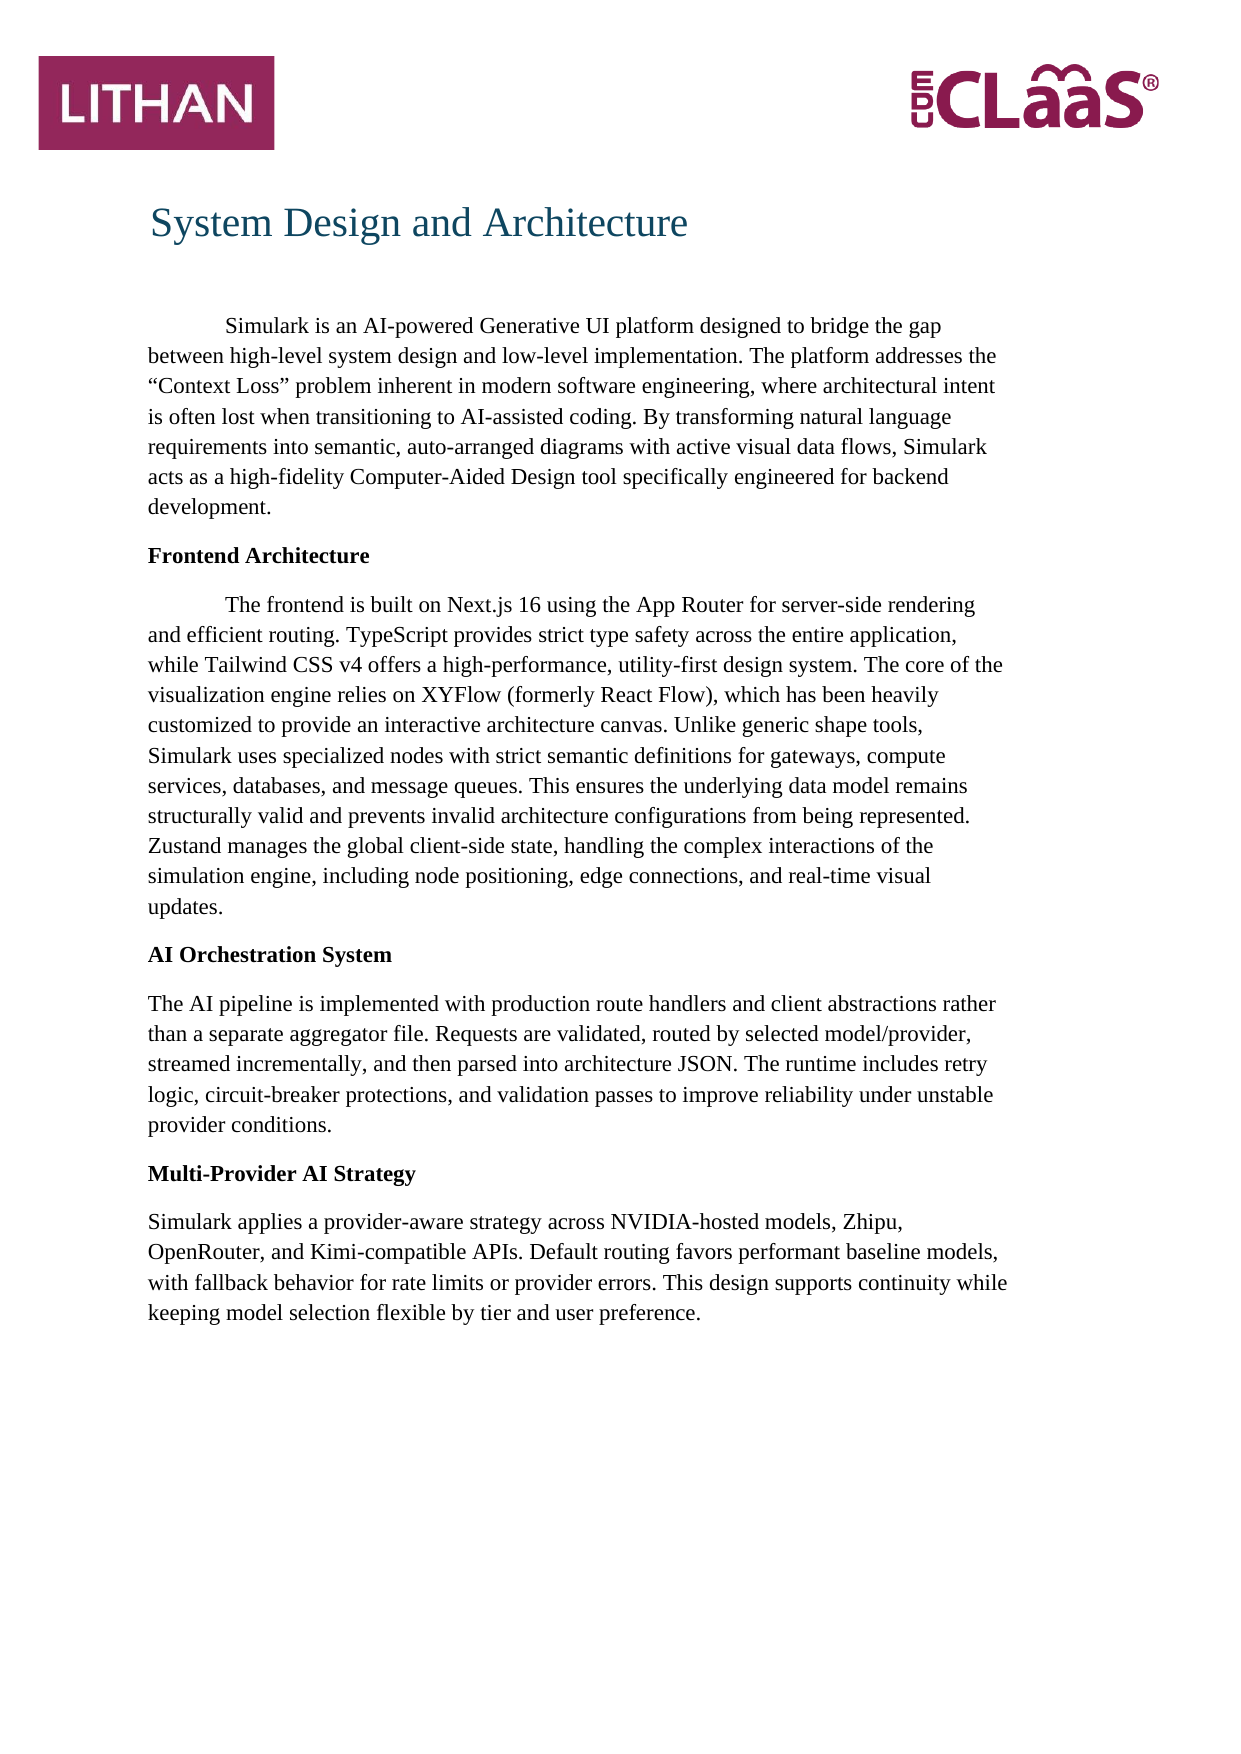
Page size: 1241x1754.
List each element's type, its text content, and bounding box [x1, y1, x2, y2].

subtitle System Design and Architecture [150, 198, 1181, 246]
text The frontend is built on Next.js 16 using the App Router for server-side rendering and efficient routing. TypeScript provides strict type safety across the entire application, while Tailwind CSS v4 offers a high-performance, utility-first design system. The core of the visualization engine relies on XYFlow (formerly React Flow), which has been heavily customized to provide an interactive architecture canvas. Unlike generic shape tools, Simulark uses specialized nodes with strict semantic definitions for gateways, compute services, databases, and message queues. This ensures the underlying data model remains structurally valid and prevents invalid architecture configurations from being represented. Zustand manages the global client-side state, handling the complex interactions of the simulation engine, including node positioning, edge connections, and real-time visual updates. [148, 591, 1013, 919]
text Multi-Provider AI Strategy [148, 1159, 1013, 1186]
text AI Orchestration System [148, 941, 1013, 968]
text Simulark is an AI-powered Generative UI platform designed to bridge the gap between high-level system design and low-level implementation. The platform addresses the “Context Loss” problem inherent in modern software engineering, where architectural intent is often lost when transitioning to AI-assisted coding. By transforming natural language requirements into semantic, auto-arranged diagrams with active visual data flows, Simulark acts as a high-fidelity Computer-Aided Design tool specifically engineered for backend development. [148, 312, 1013, 520]
text Simulark applies a provider-aware strategy across NVIDIA-hosted models, Zhipu, OpenRouter, and Kimi-compatible APIs. Default routing favors performant baseline models, with fallback behavior for rate limits or provider errors. This design supports continuity while keeping model selection flexible by tier and user preference. [148, 1208, 1013, 1325]
text The AI pipeline is implemented with production route handlers and client abstractions rather than a separate aggregator file. Requests are validated, routed by selected model/provider, streamed incrementally, and then parsed into architecture JSON. The runtime includes retry logic, circuit-breaker protections, and validation passes to improve reliability under unstable provider conditions. [148, 990, 1013, 1137]
picture [38, 56, 275, 150]
picture [911, 64, 1159, 128]
text Frontend Architecture [148, 542, 1013, 568]
